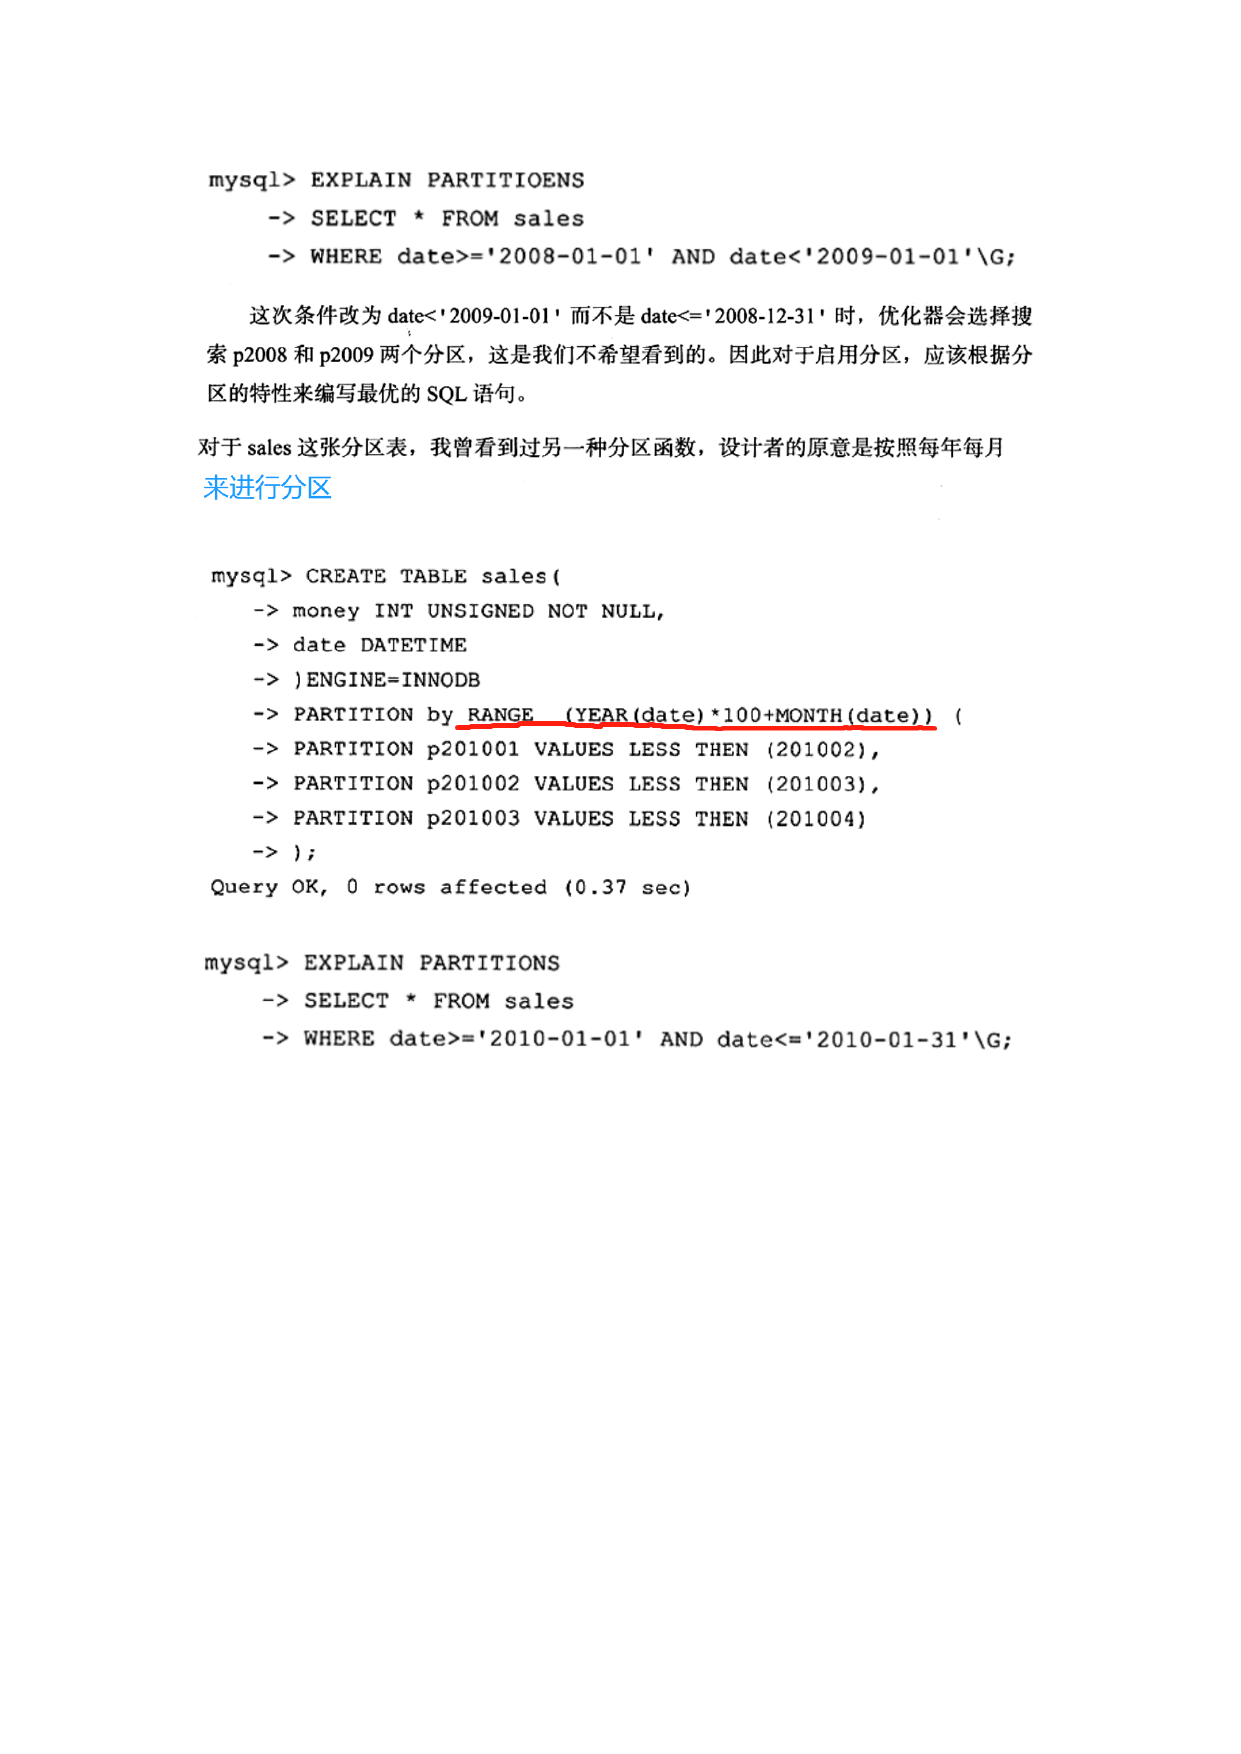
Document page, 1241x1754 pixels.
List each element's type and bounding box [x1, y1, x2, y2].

picture [187, 292, 1053, 413]
picture [187, 552, 1053, 910]
picture [187, 422, 1053, 520]
picture [187, 162, 1053, 285]
picture [187, 942, 1053, 1063]
